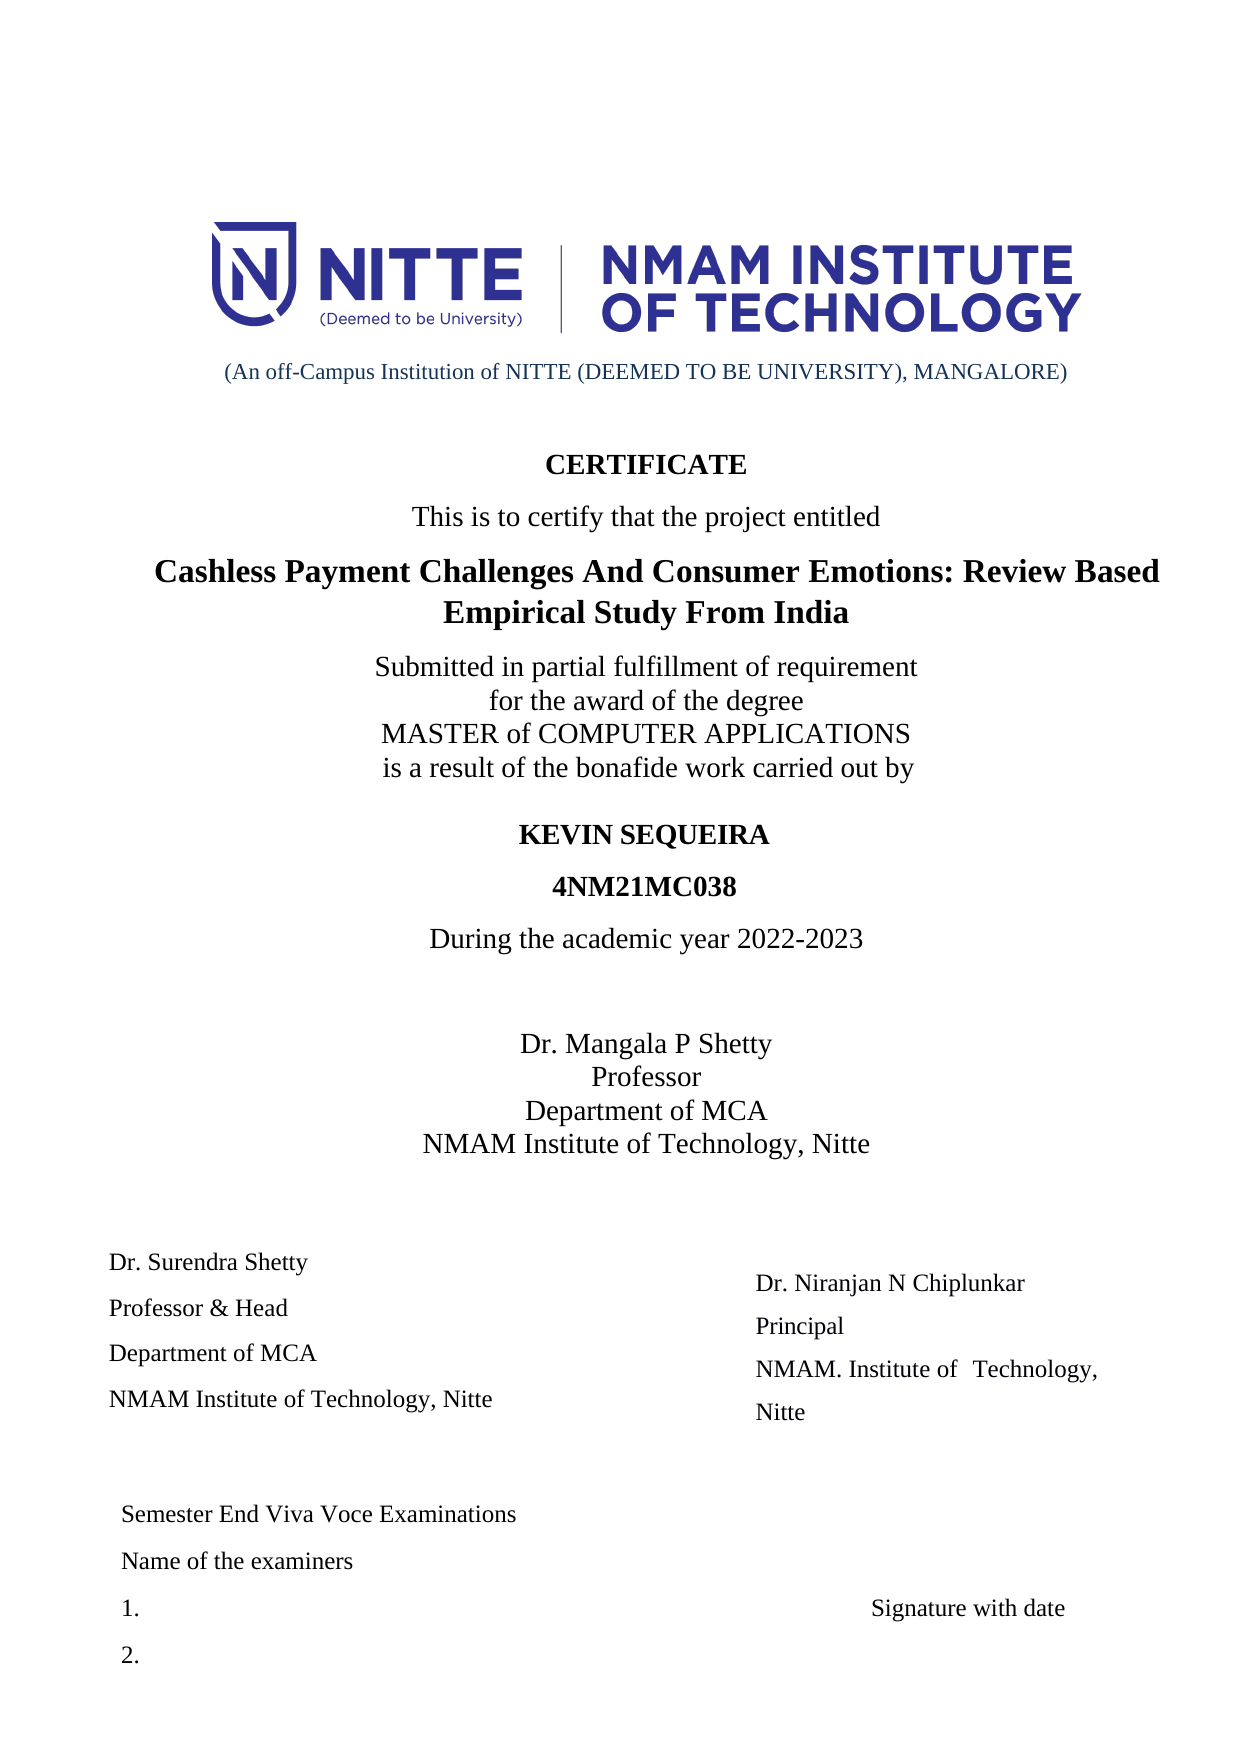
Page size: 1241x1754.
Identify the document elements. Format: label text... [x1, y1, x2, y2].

text NMAM Institute of Technology, Nitte [121, 1127, 1171, 1160]
text 1. Signature with date [121, 1593, 1171, 1622]
text Semester End Viva Voce Examinations [121, 1499, 1171, 1528]
picture [207, 213, 1085, 340]
text Name of the examiners [121, 1546, 1171, 1575]
text Department of MCA [121, 1093, 1171, 1127]
text is a result of the bonafide work carried out by [346, 750, 1171, 784]
text This is to certify that the project entitled [121, 499, 1171, 533]
text for the award of the degree [121, 683, 1171, 717]
text 2. [121, 1641, 1171, 1669]
text MASTER of COMPUTER APPLICATIONS [121, 717, 1171, 750]
text Professor [121, 1059, 1171, 1093]
text CERTIFICATE [121, 447, 1171, 481]
text Cashless Payment Challenges And Consumer Emotions: Review Based Empirical Study From India [121, 552, 1171, 631]
subtitle 4NM21MC038 [131, 869, 1157, 903]
subtitle KEVIN SEQUEIRA [131, 817, 1157, 851]
text Dr. Mangala P Shetty [121, 1026, 1171, 1059]
text Submitted in partial fulfillment of requirement [121, 649, 1171, 683]
text During the academic year 2022-2023 [121, 922, 1171, 955]
text (An off-Campus Institution of NITTE (DEEMED TO BE UNIVERSITY), MANGALORE) [121, 358, 1171, 384]
